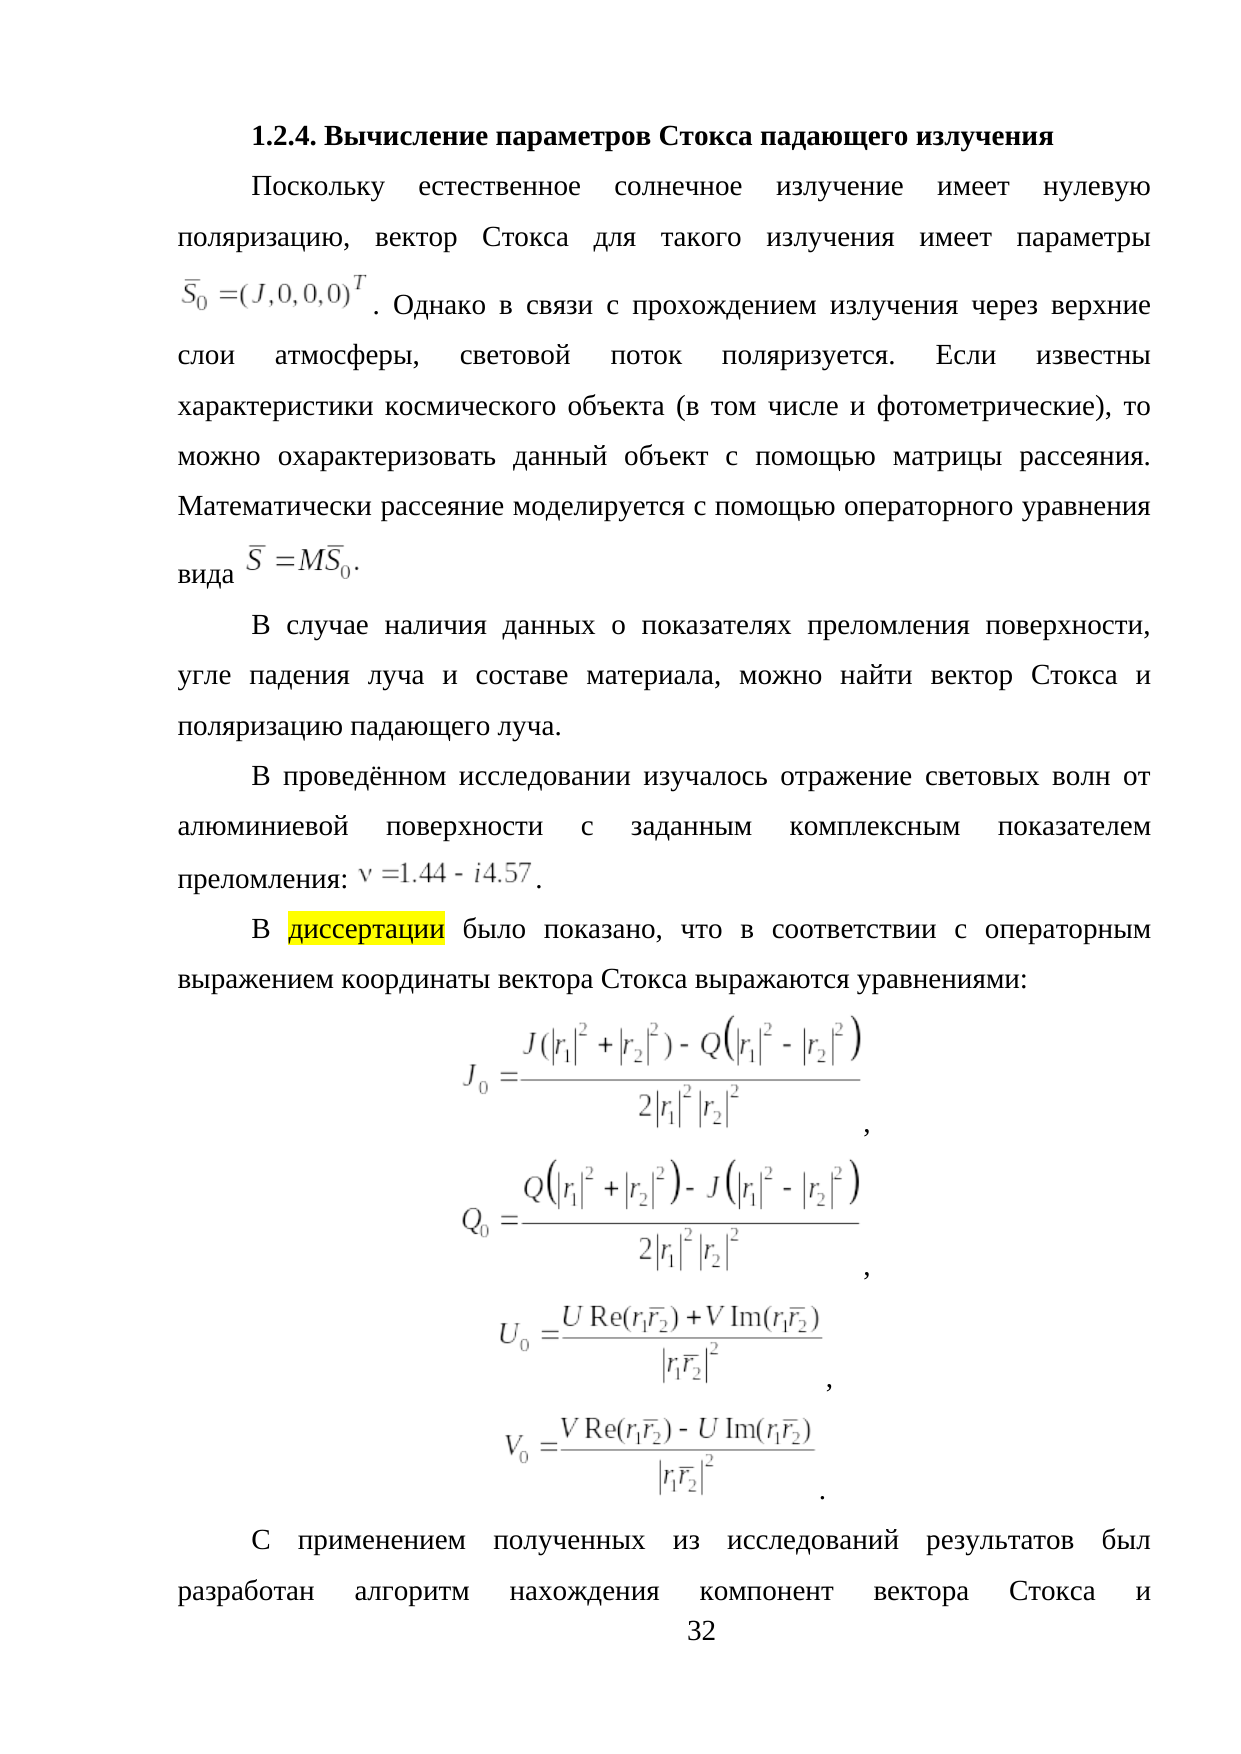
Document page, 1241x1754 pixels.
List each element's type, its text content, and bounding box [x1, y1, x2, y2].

text В случае наличия данных о показателях преломления поверхности, угле падения луча и составе материала, можно найти вектор Стокса и поляризацию падающего луча. [177, 607, 1152, 741]
subtitle 1.2.4. Вычисление параметров Стокса падающего излучения [177, 118, 1152, 152]
text В диссертации было показано, что в соответствии с операторным выражением координаты вектора Стокса выражаются уравнениями: [177, 911, 1152, 995]
text Поскольку естественное солнечное излучение имеет нулевую поляризацию, вектор Стокса для такого излучения имеет параметры . Однако в связи с прохождением излучения через верхние слои атмосферы, световой поток поляризуется. Если известны характеристики космического объекта (в том числе и фотометрические), то можно охарактеризовать данный объект с помощью матрицы рассеяния. Математически рассеяние моделируется с помощью операторного уравнения вида [177, 168, 1152, 590]
text . [177, 1411, 1152, 1506]
text , [177, 1298, 1152, 1394]
text В проведённом исследовании изучалось отражение световых волн от алюминиевой поверхности с заданным комплексным показателем преломления: . [177, 758, 1152, 894]
text , [177, 1155, 1152, 1282]
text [177, 1522, 1152, 1606]
text , [177, 1012, 1152, 1138]
